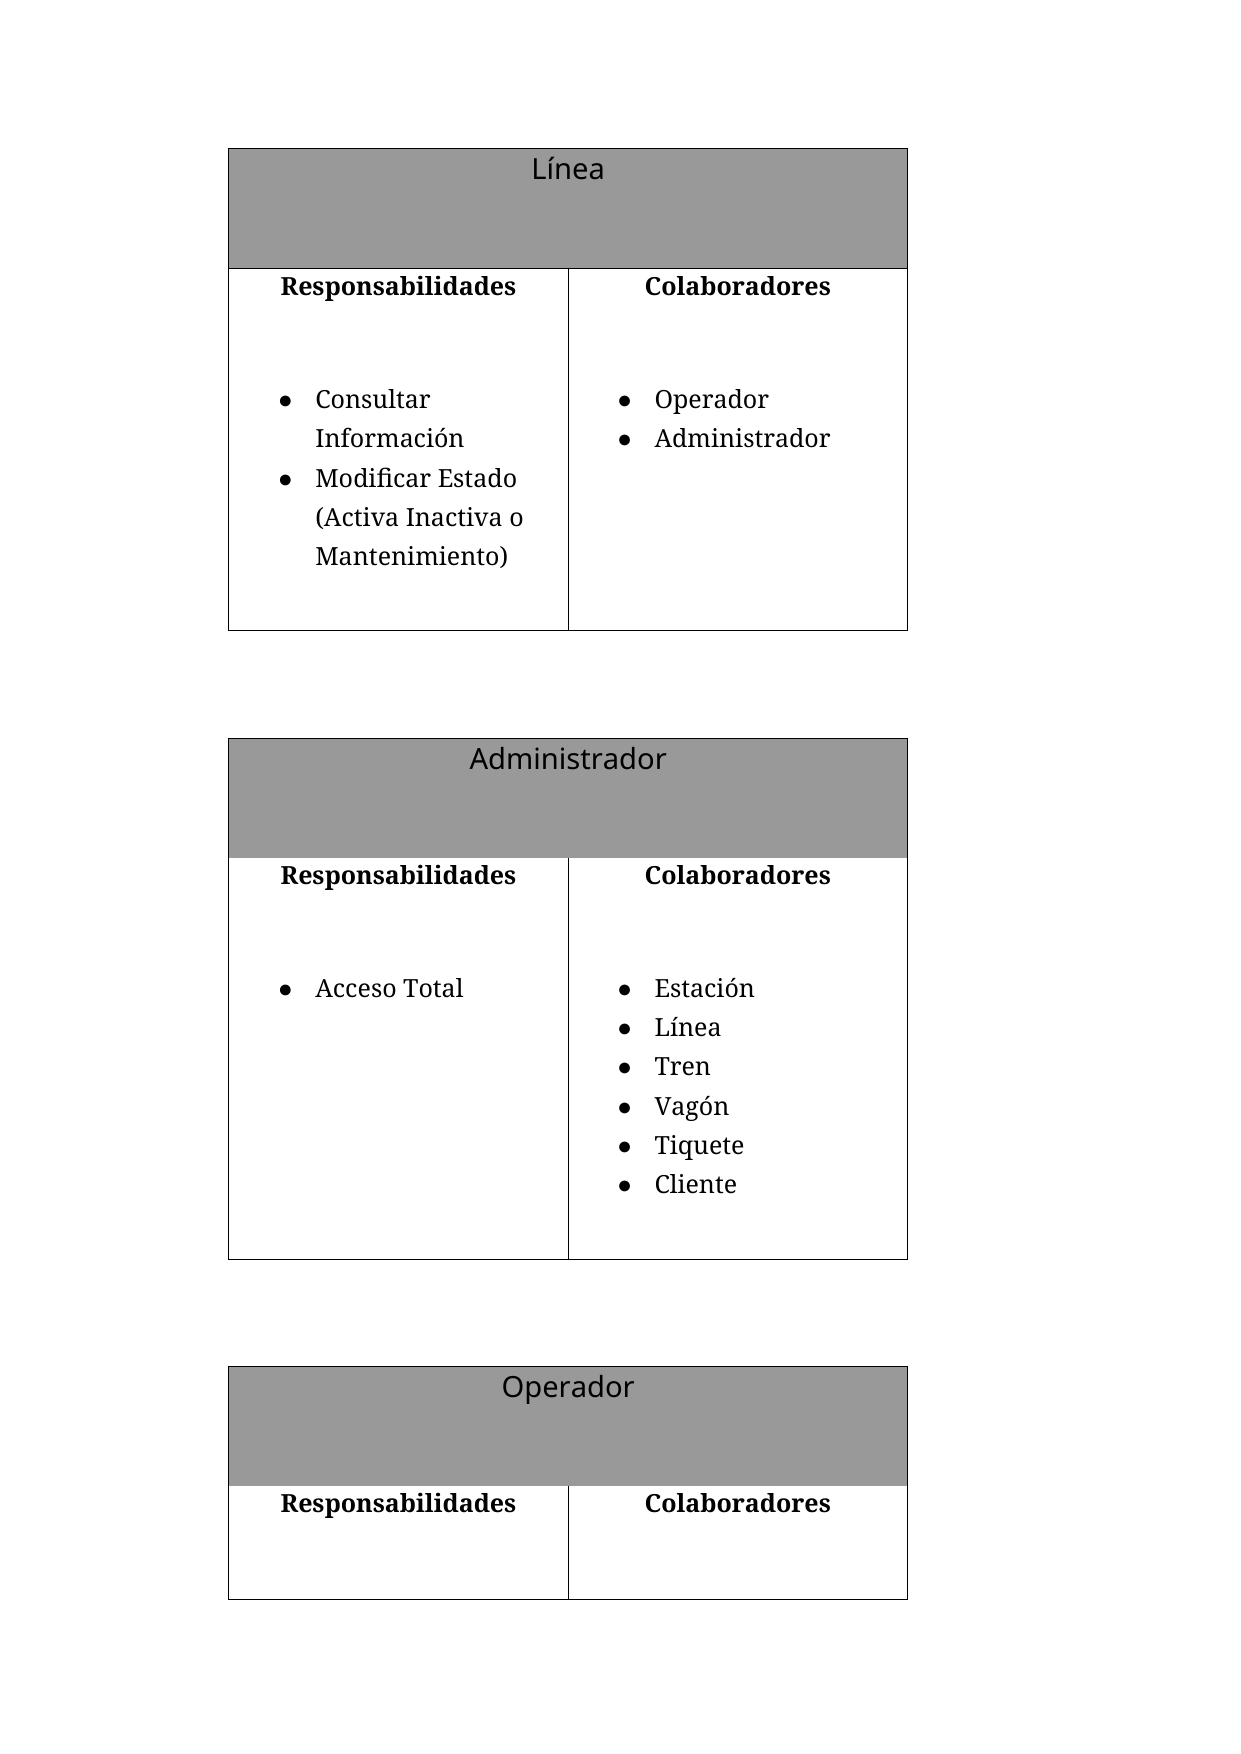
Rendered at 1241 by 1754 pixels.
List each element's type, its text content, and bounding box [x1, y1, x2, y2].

table_header Operador [229, 1367, 907, 1486]
table_cell Responsabilidades Acceso Total [229, 858, 568, 1258]
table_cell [569, 1486, 907, 1598]
table_header Línea [229, 149, 907, 268]
table_cell Responsabilidades Consultar Información Modificar Estado (Activa Inactiva o Mantenimiento) [229, 269, 568, 630]
table_cell Colaboradores Operador Administrador [569, 269, 907, 630]
table_header Administrador [229, 739, 907, 858]
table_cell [229, 1486, 568, 1598]
table_cell Colaboradores Estación Línea Tren Vagón Tiquete Cliente [569, 858, 907, 1258]
